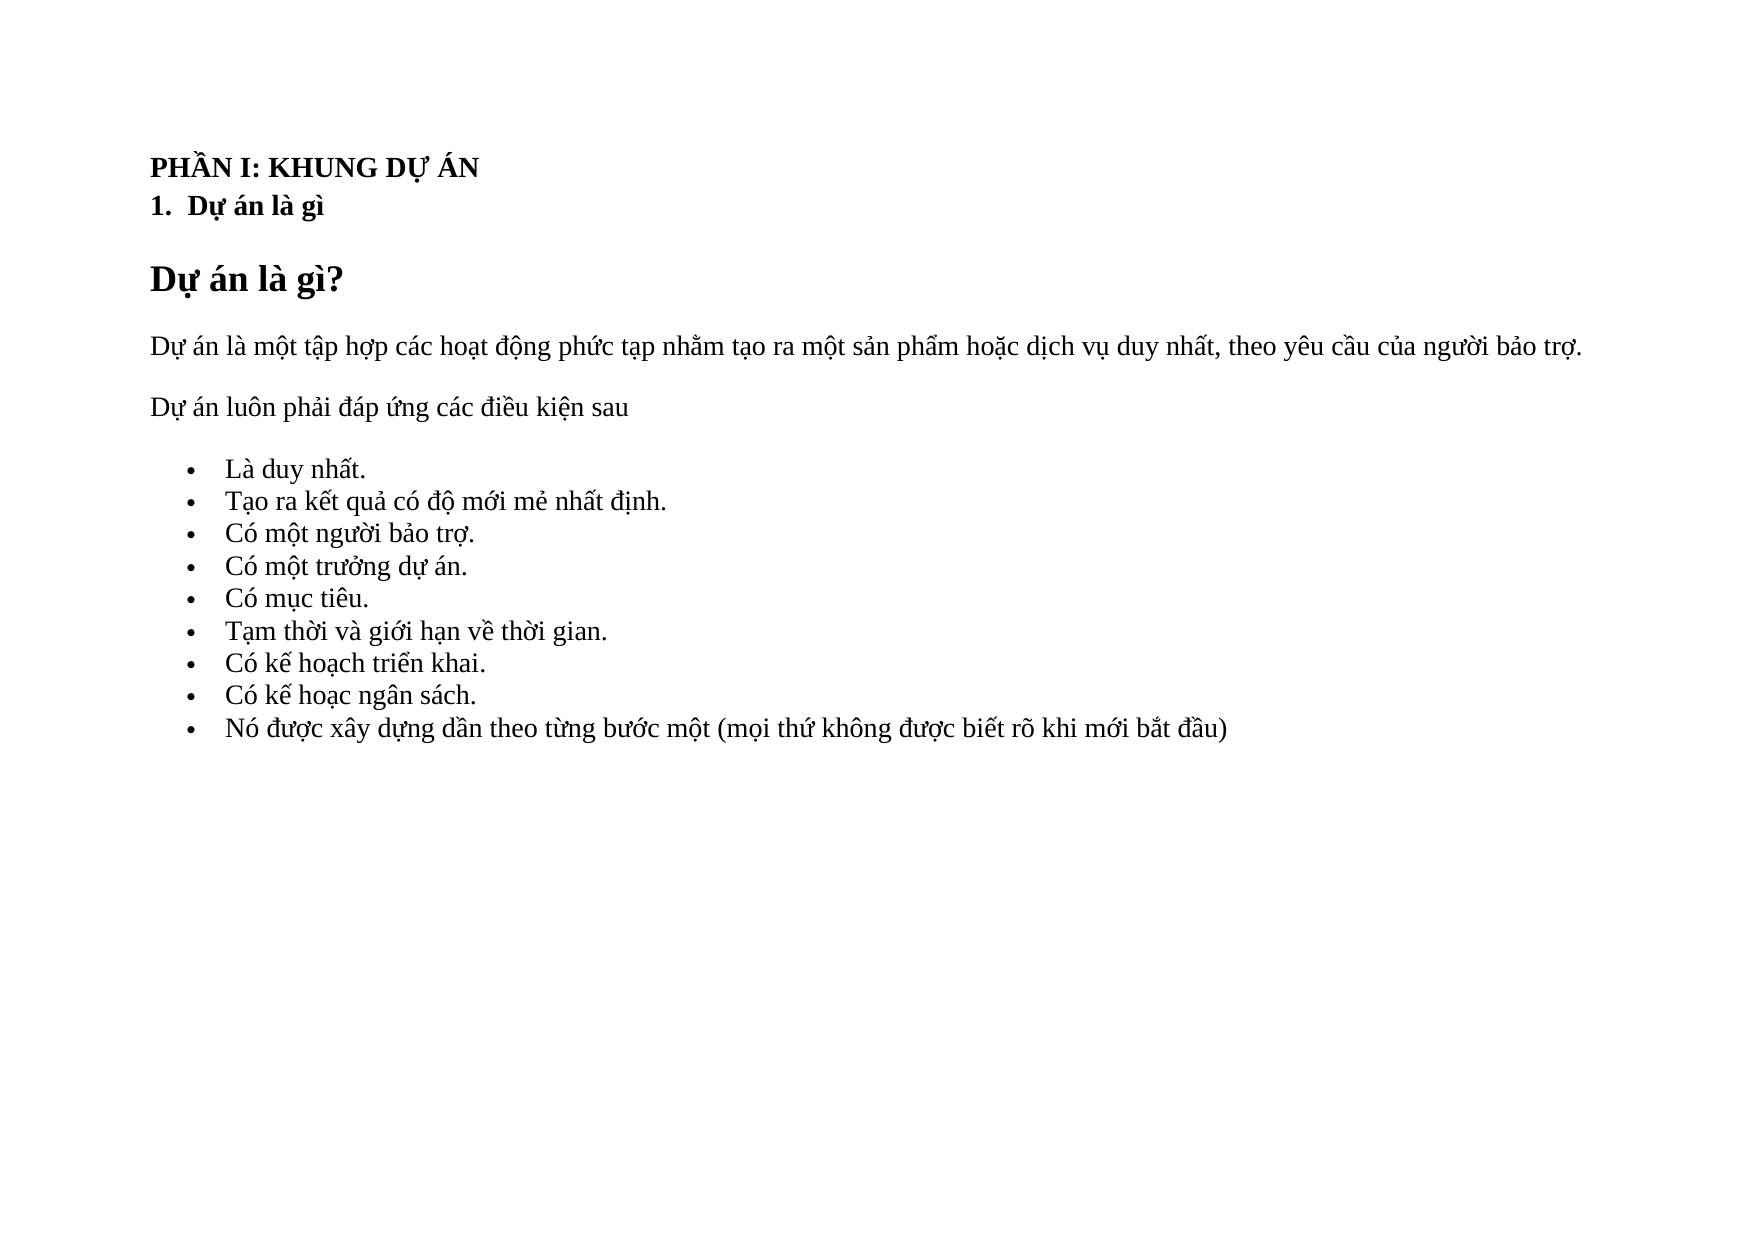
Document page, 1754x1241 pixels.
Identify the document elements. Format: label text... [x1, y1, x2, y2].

text Dự án là một tập hợp các hoạt động phức tạp nhằm tạo ra một sản phẩm hoặc dịch vụ duy nhất, theo yêu cầu của người bảo trợ. [150, 328, 1604, 361]
list Có một người bảo trợ. [187, 516, 1604, 549]
list Là duy nhất. [187, 452, 1604, 484]
subtitle Dự án là gì? [150, 256, 1604, 299]
list Dự án là gì [150, 188, 1604, 222]
list Có kế hoạc ngân sách. [187, 678, 1604, 711]
list Nó được xây dựng dần theo từng bước một (mọi thứ không được biết rõ khi mới bắt đầu) [187, 711, 1604, 743]
text PHẦN I: KHUNG DỰ ÁN [150, 150, 1604, 183]
list Tạo ra kết quả có độ mới mẻ nhất định. [187, 484, 1604, 516]
list Có mục tiêu. [187, 581, 1604, 614]
list Tạm thời và giới hạn về thời gian. [187, 614, 1604, 646]
text Dự án luôn phải đáp ứng các điều kiện sau [150, 390, 1604, 422]
list Có một trưởng dự án. [187, 549, 1604, 581]
list Có kế hoạch triển khai. [187, 646, 1604, 678]
